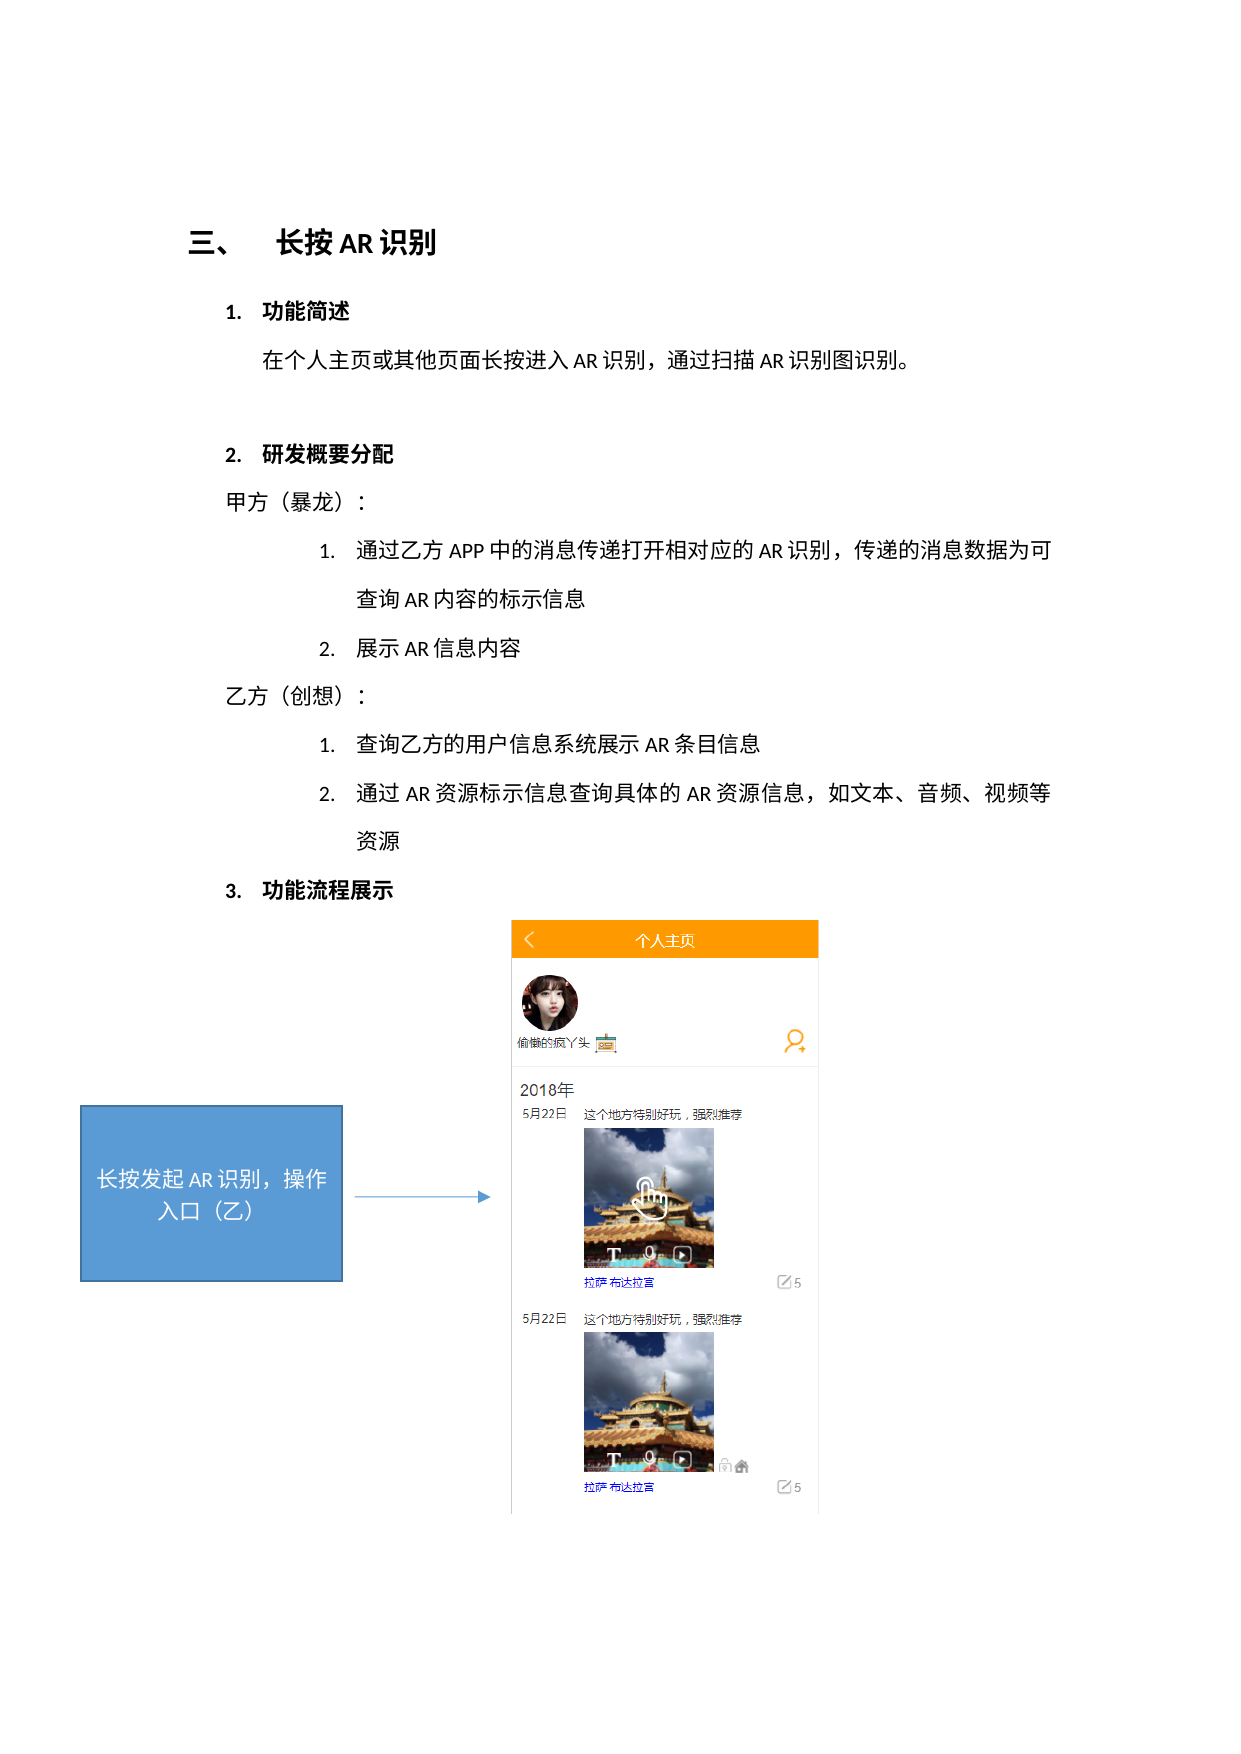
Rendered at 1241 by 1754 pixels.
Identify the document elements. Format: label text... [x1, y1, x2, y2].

list 在个人主页或其他页面长按进入AR识别，通过扫描AR识别图识别。 [262, 342, 1053, 375]
list 通过AR资源标示信息查询具体的AR资源信息，如文本、音频、视频等资源 [319, 775, 1053, 856]
list 展示AR信息内容 [319, 630, 1053, 663]
list 功能流程展示 [225, 872, 1053, 905]
list 长按AR识别 [187, 208, 1053, 273]
text 乙方（创想）： [225, 678, 1053, 711]
text 甲方（暴龙）： [225, 485, 1053, 517]
list 查询乙方的用户信息系统展示AR条目信息 [319, 727, 1053, 759]
list 通过乙方APP中的消息传递打开相对应的AR识别，传递的消息数据为可查询AR内容的标示信息 [319, 533, 1053, 614]
list 研发概要分配 [225, 436, 1053, 469]
list 功能简述 [225, 294, 1053, 326]
picture [509, 920, 819, 1514]
